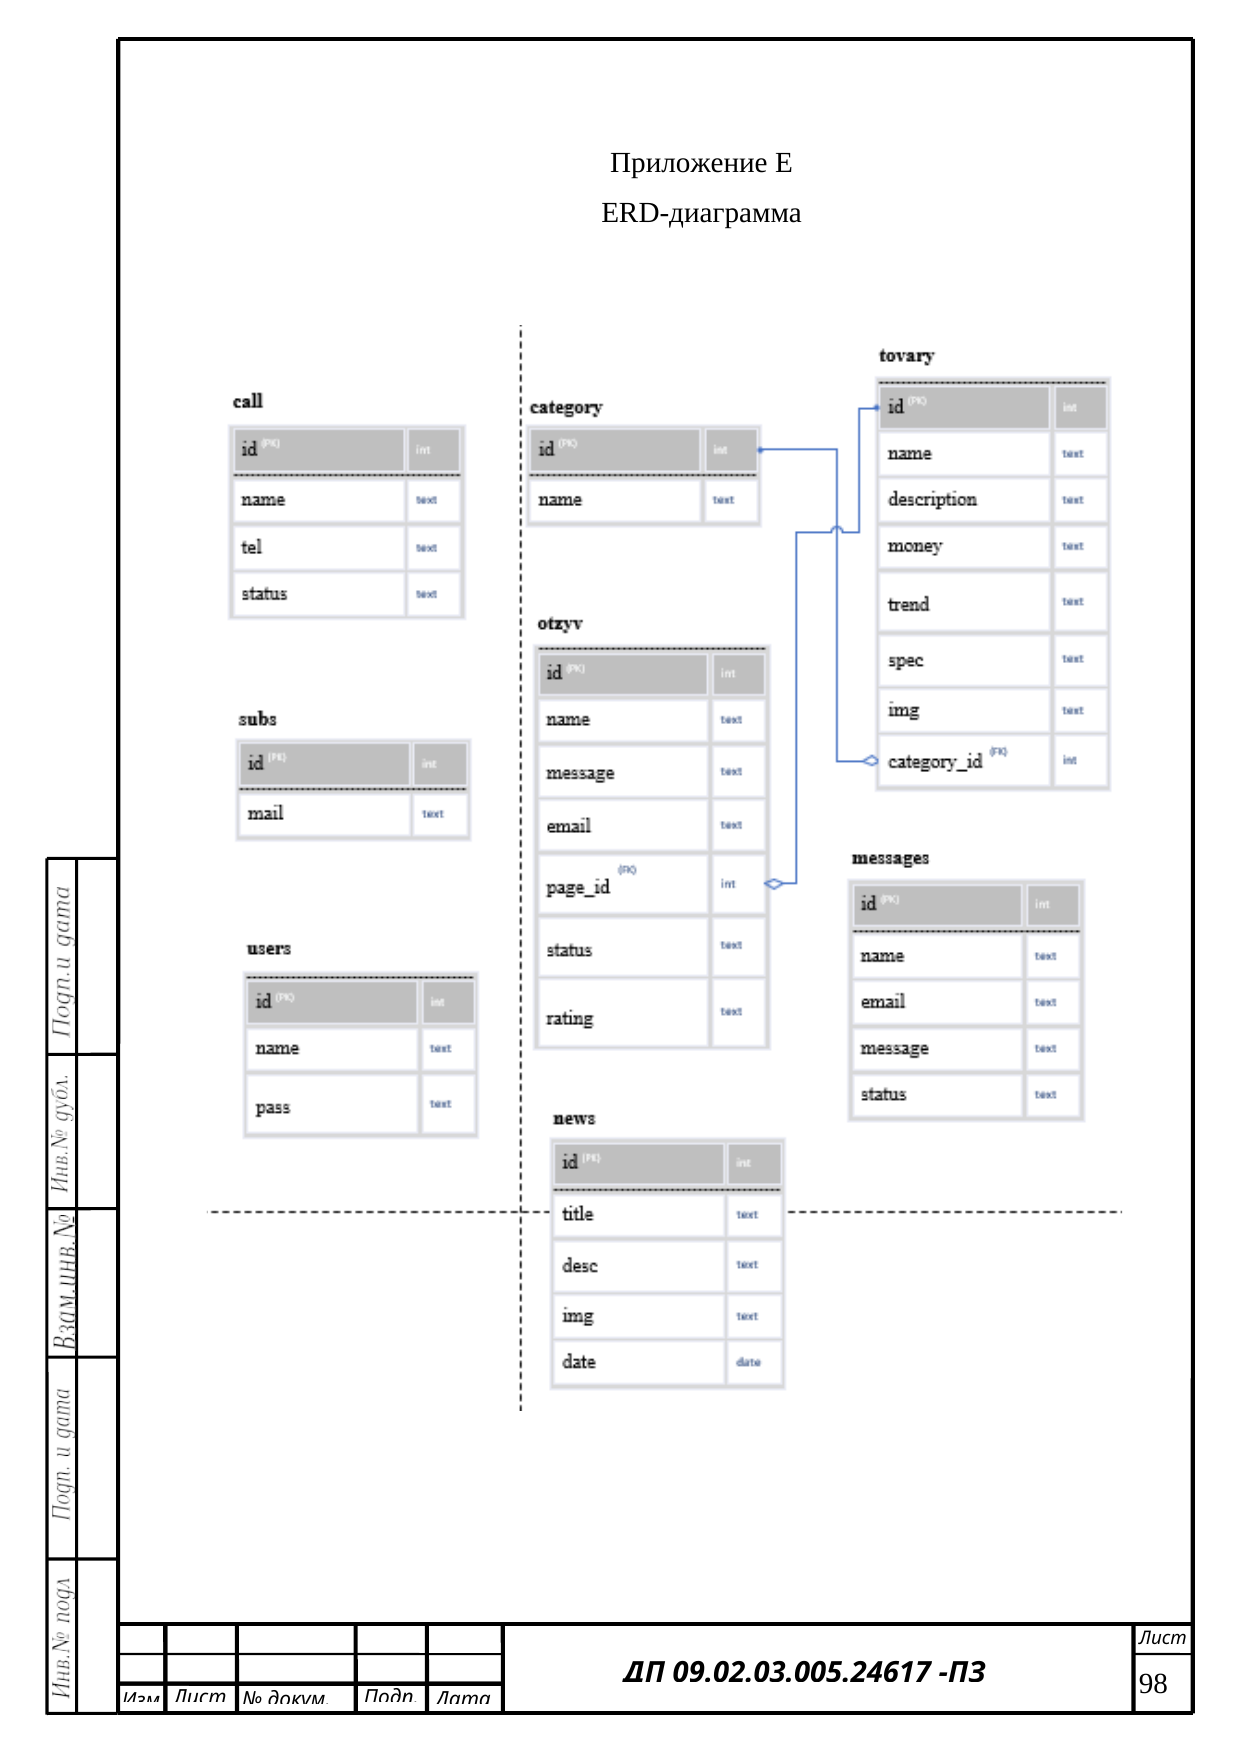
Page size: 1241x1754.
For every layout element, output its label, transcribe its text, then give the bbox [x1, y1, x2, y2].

subtitle ERD-диаграмма [148, 195, 1181, 229]
subtitle Приложение Е [148, 145, 1181, 178]
picture [206, 325, 1123, 1411]
